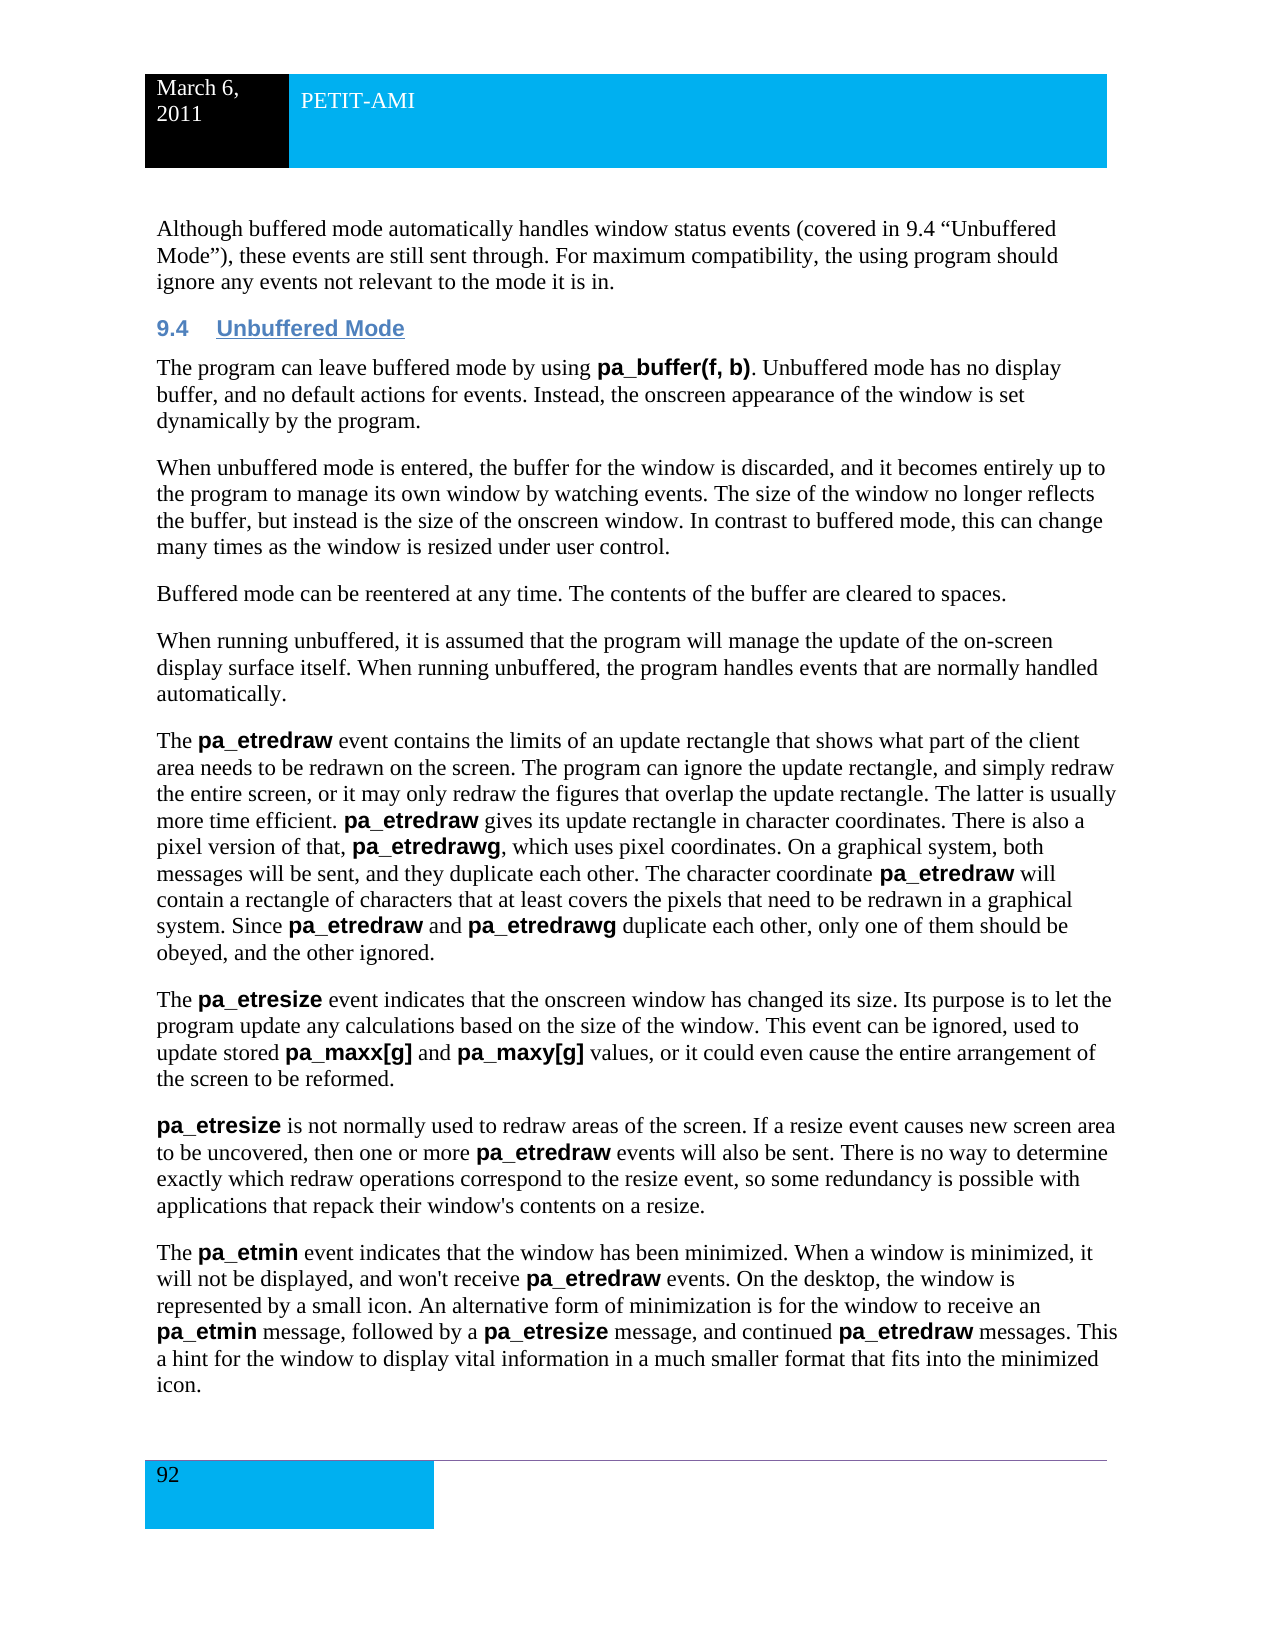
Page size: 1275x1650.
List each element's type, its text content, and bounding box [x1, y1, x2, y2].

text The program can leave buffered mode by using pa_buffer(f, b). Unbuffered mode has no display buffer, and no default actions for events. Instead, the onscreen appearance of the window is set dynamically by the program. [156, 354, 1118, 433]
text When unbuffered mode is entered, the buffer for the window is discarded, and it becomes entirely up to the program to manage its own window by watching events. The size of the window no longer reflects the buffer, but instead is the size of the onscreen window. In contrast to buffered mode, this can change many times as the window is resized under user control. [156, 454, 1118, 559]
text pa_etresize is not normally used to redraw areas of the screen. If a resize event causes new screen area to be uncovered, then one or more pa_etredraw events will also be sent. There is no way to determine exactly which redraw operations correspond to the resize event, so some redundancy is possible with applications that repack their window's contents on a resize. [156, 1112, 1118, 1218]
text The pa_etmin event indicates that the window has been minimized. When a window is minimized, it will not be displayed, and won't receive pa_etredraw events. On the desktop, the window is represented by a small icon. An alternative form of minimization is for the window to receive an pa_etmin message, followed by a pa_etresize message, and continued pa_etredraw messages. This a hint for the window to display vital information in a much smaller format that fits into the minimized icon. [156, 1239, 1118, 1397]
text When running unbuffered, it is assumed that the program will manage the update of the on-screen display surface itself. When running unbuffered, the program handles events that are normally handled automatically. [156, 628, 1118, 707]
text The pa_etredraw event contains the limits of an update rectangle that shows what part of the client area needs to be redrawn on the screen. The program can ignore the update rectangle, and simply redraw the entire screen, or it may only redraw the figures that overlap the update rectangle. The latter is usually more time efficient. pa_etredraw gives its update rectangle in character coordinates. There is also a pixel version of that, pa_etredrawg, which uses pixel coordinates. On a graphical system, both messages will be sent, and they duplicate each other. The character coordinate pa_etredraw will contain a rectangle of characters that at least covers the pixels that need to be redrawn in a graphical system. Since pa_etredraw and pa_etredrawg duplicate each other, only one of them should be obeyed, and the other ignored. [156, 727, 1118, 965]
subtitle Unbuffered Mode [156, 315, 1118, 342]
text Buffered mode can be reentered at any time. The contents of the buffer are cleared to spaces. [156, 580, 1118, 607]
text The pa_etresize event indicates that the onscreen window has changed its size. Its purpose is to let the program update any calculations based on the size of the window. This event can be ignored, used to update stored pa_maxx[g] and pa_maxy[g] values, or it could even cause the entire arrangement of the screen to be reformed. [156, 986, 1118, 1092]
text Although buffered mode automatically handles window status events (covered in 9.4 “Unbuffered Mode”), these events are still sent through. For maximum compatibility, the using program should ignore any events not relevant to the mode it is in. [156, 215, 1118, 294]
